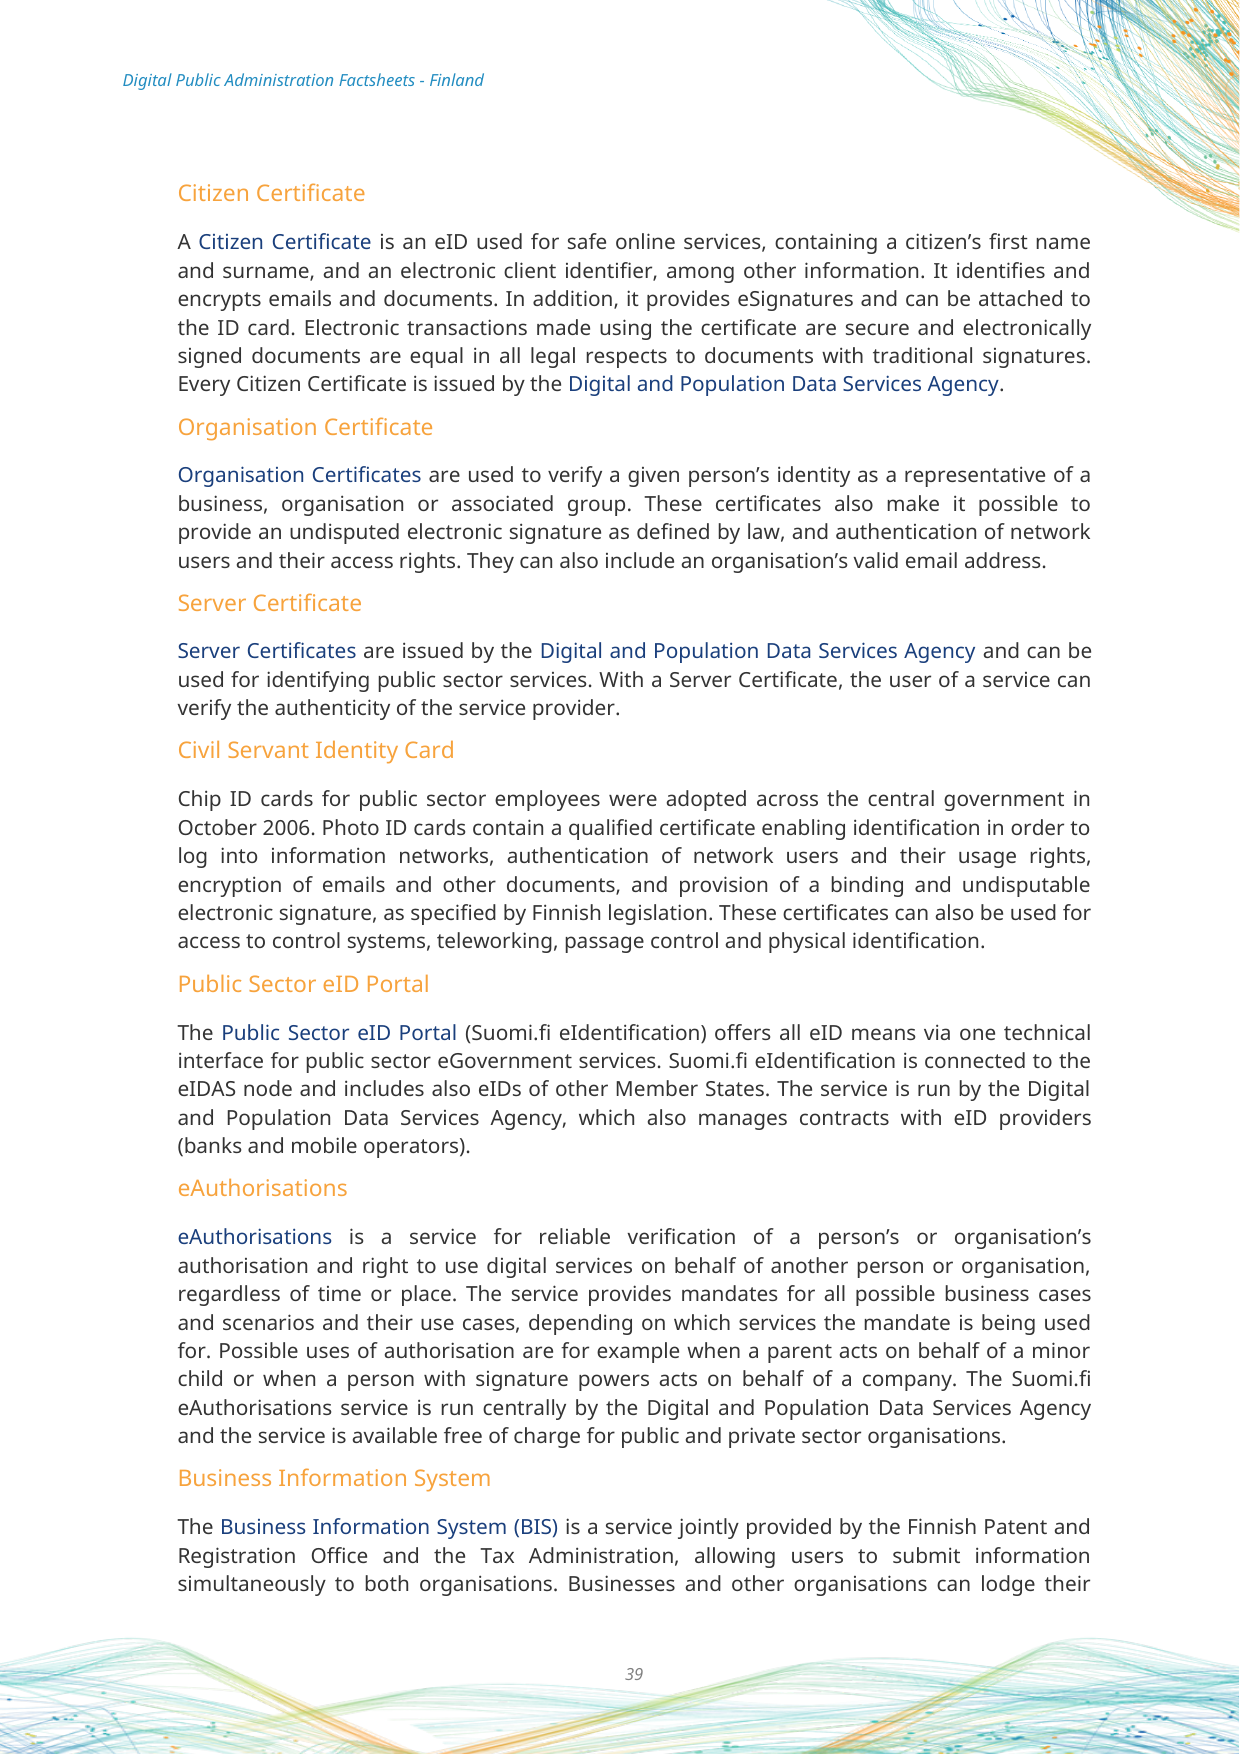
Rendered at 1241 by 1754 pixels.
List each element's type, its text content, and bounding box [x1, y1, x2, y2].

picture [814, 0, 1240, 250]
subtitle Business Information System [177, 1462, 1092, 1493]
picture [0, 1613, 1239, 1754]
subtitle Server Certificate [177, 587, 1092, 618]
text Server Certificates are issued by the Digital and Population Data Services Agency and can be used for identifying public sector services. With a Server Certificate, the user of a service can verify the authenticity of the service provider. [177, 637, 1092, 722]
subtitle Civil Servant Identity Card [177, 734, 1092, 766]
text Chip ID cards for public sector employees were adopted across the central government in October 2006. Photo ID cards contain a qualified certificate enabling identification in order to log into information networks, authentication of network users and their usage rights, encryption of emails and other documents, and provision of a binding and undisputable electronic signature, as specified by Finnish legislation. These certificates can also be used for access to control systems, teleworking, passage control and physical identification. [177, 784, 1092, 955]
subtitle eAuthorisations [177, 1172, 1092, 1203]
subtitle Public Sector eID Portal [177, 968, 1092, 999]
subtitle Organisation Certificate [177, 410, 1092, 442]
text eAuthorisations is a service for reliable verification of a person’s or organisation’s authorisation and right to use digital services on behalf of another person or organisation, regardless of time or place. The service provides mandates for all possible business cases and scenarios and their use cases, depending on which services the mandate is being used for. Possible uses of authorisation are for example when a parent acts on behalf of a minor child or when a person with signature powers acts on behalf of a company. The Suomi.fi eAuthorisations service is run centrally by the Digital and Population Data Services Agency and the service is available free of charge for public and private sector organisations. [177, 1222, 1092, 1450]
subtitle Citizen Certificate [177, 177, 1092, 208]
text The Public Sector eID Portal (Suomi.fi eIdentification) offers all eID means via one technical interface for public sector eGovernment services. Suomi.fi eIdentification is connected to the eIDAS node and includes also eIDs of other Member States. The service is run by the Digital and Population Data Services Agency, which also manages contracts with eID providers (banks and mobile operators). [177, 1018, 1092, 1160]
text Organisation Certificates are used to verify a given person’s identity as a representative of a business, organisation or associated group. These certificates also make it possible to provide an undisputed electronic signature as defined by law, and authentication of network users and their access rights. They can also include an organisation’s valid email address. [177, 460, 1092, 574]
text A Citizen Certificate is an eID used for safe online services, containing a citizen’s first name and surname, and an electronic client identifier, among other information. It identifies and encrypts emails and documents. In addition, it provides eSignatures and can be attached to the ID card. Electronic transactions made using the certificate are secure and electronically signed documents are equal in all legal respects to documents with traditional signatures. Every Citizen Certificate is issued by the Digital and Population Data Services Agency. [177, 227, 1092, 398]
